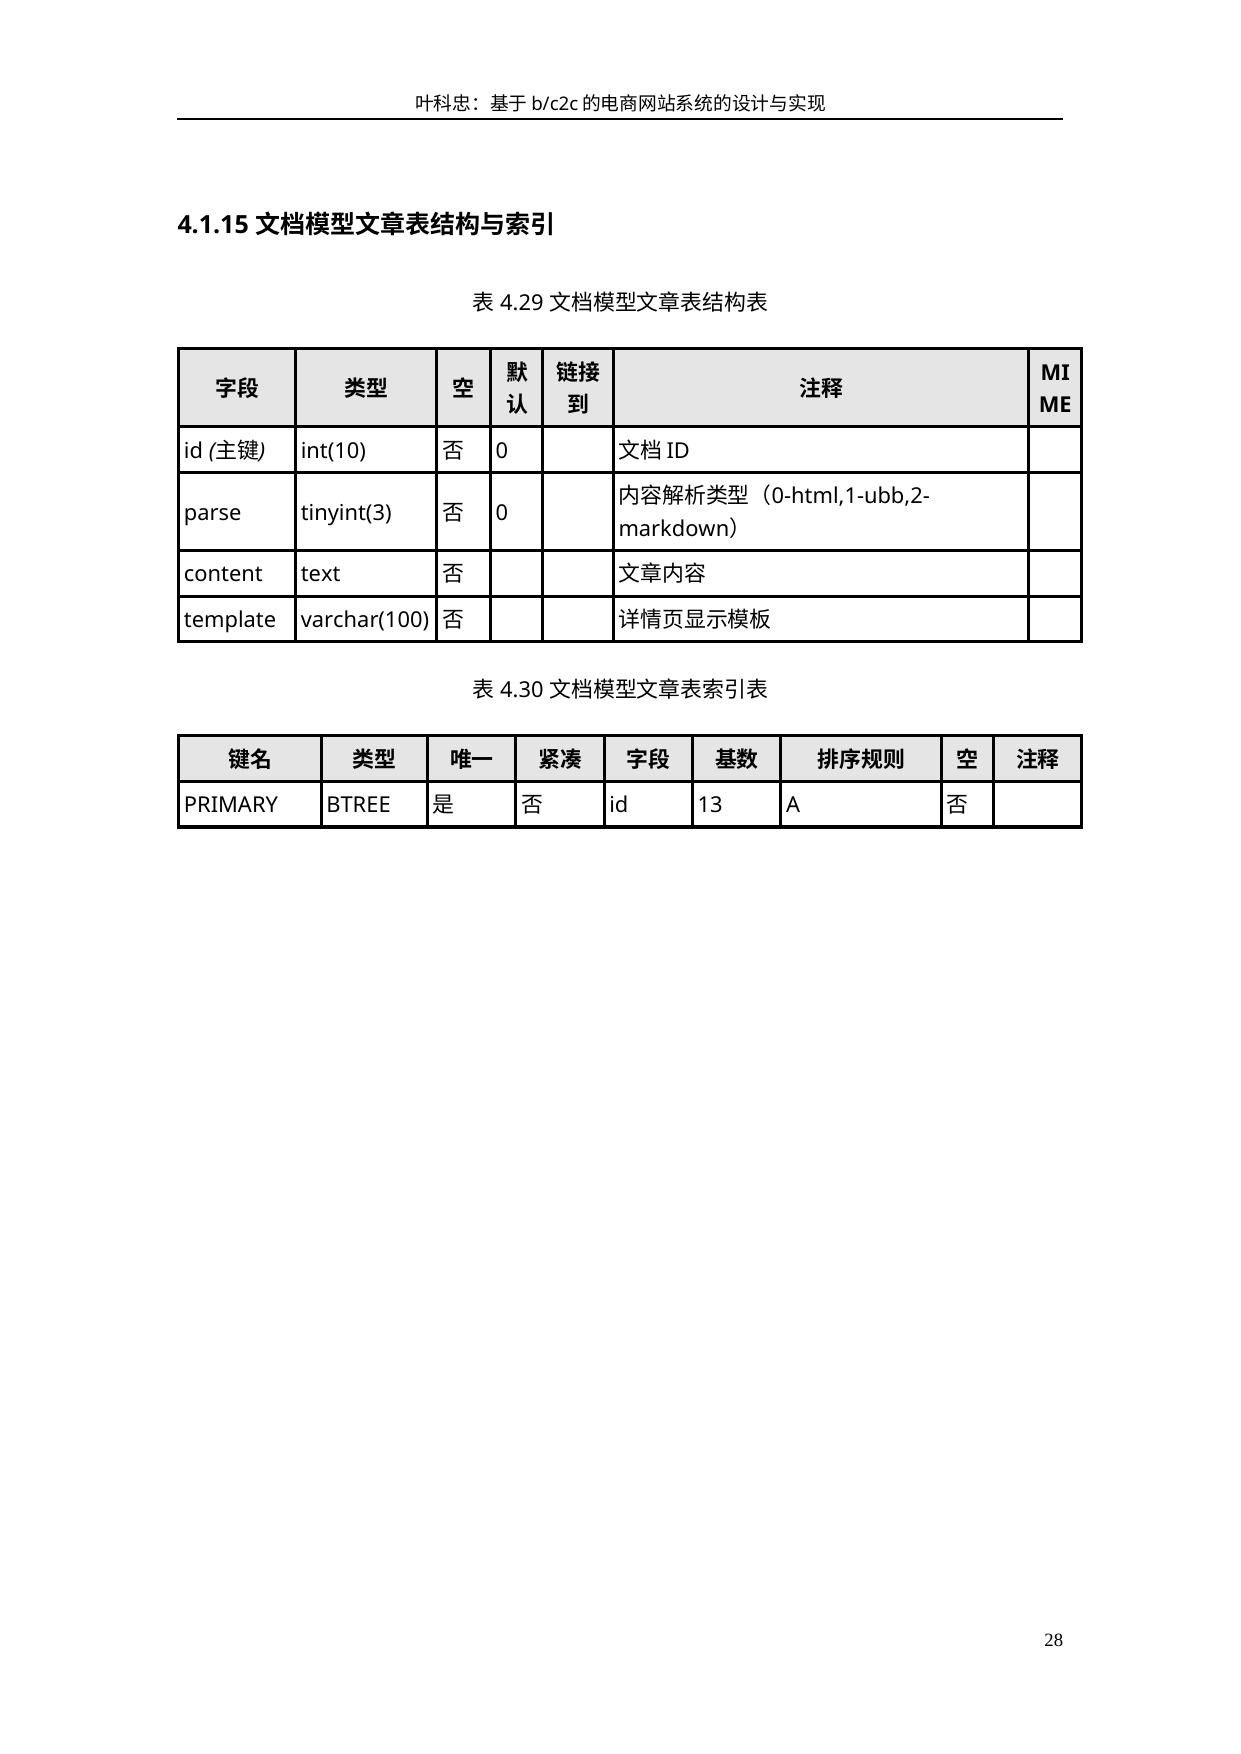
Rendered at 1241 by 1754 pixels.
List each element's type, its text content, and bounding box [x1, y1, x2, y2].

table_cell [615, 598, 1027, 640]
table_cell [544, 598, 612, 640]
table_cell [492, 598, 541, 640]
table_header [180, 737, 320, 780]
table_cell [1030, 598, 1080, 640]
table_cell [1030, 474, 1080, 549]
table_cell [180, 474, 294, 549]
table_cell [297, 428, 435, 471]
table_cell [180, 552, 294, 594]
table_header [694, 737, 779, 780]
text 表 4.30 文档模型文章表索引表 [177, 672, 1063, 705]
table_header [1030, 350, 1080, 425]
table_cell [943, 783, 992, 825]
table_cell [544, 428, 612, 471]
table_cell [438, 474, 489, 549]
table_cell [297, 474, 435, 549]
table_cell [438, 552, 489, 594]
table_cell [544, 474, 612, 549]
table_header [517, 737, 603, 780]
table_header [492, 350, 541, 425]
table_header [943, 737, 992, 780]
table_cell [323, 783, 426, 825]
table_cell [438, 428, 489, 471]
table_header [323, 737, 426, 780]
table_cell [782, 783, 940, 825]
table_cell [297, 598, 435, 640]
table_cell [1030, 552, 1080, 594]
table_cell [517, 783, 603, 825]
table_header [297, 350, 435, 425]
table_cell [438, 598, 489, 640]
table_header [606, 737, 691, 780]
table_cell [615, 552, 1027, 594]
text 4.1.15 文档模型文章表结构与索引 [177, 191, 1063, 256]
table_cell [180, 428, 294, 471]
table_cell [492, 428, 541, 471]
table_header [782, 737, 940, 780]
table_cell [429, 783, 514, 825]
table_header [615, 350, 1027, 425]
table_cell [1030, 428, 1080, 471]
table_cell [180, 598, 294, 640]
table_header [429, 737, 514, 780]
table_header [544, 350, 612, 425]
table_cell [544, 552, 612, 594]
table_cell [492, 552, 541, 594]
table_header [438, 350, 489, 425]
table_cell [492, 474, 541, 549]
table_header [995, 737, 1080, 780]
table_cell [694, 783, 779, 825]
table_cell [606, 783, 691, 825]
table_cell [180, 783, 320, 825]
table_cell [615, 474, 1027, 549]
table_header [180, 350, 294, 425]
text 表 4.29 文档模型文章表结构表 [177, 285, 1063, 318]
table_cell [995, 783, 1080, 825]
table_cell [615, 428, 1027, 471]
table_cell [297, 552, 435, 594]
